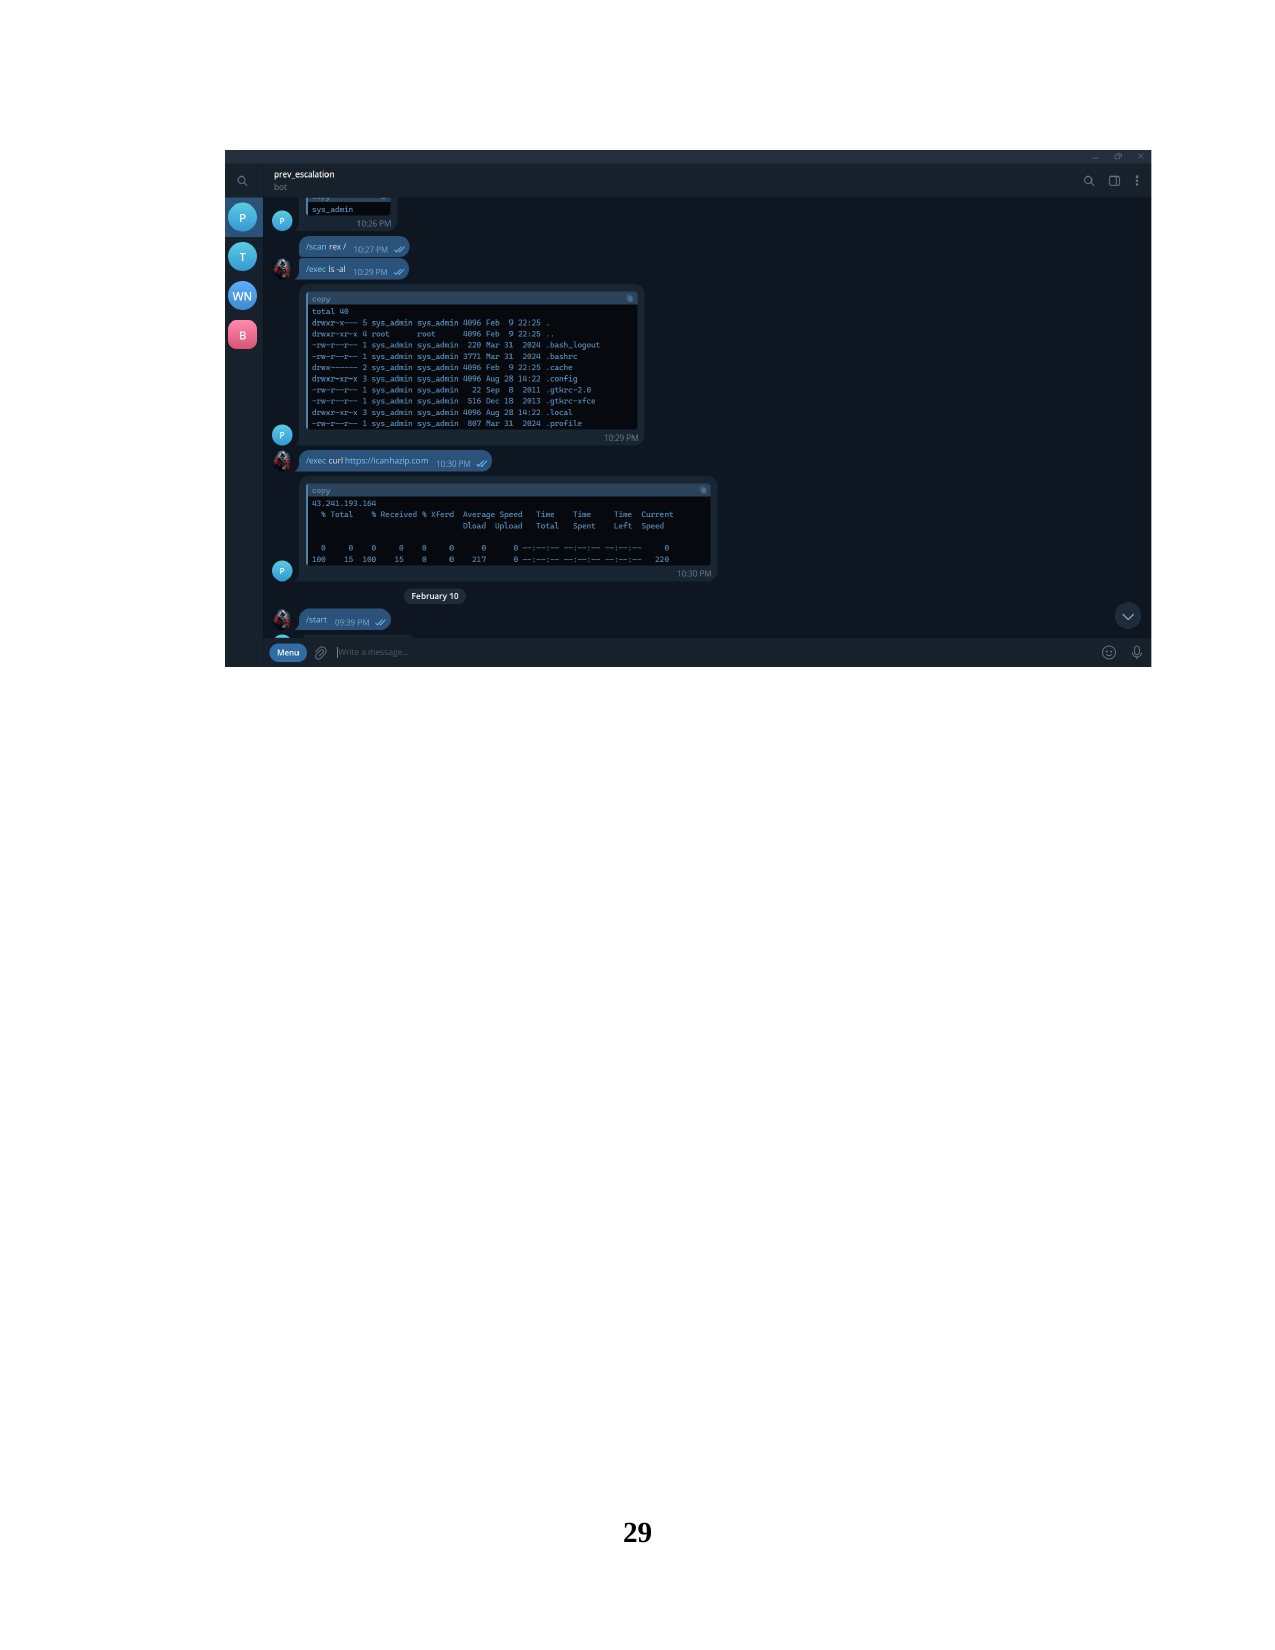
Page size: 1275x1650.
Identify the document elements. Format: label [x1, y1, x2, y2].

picture [225, 150, 1152, 667]
